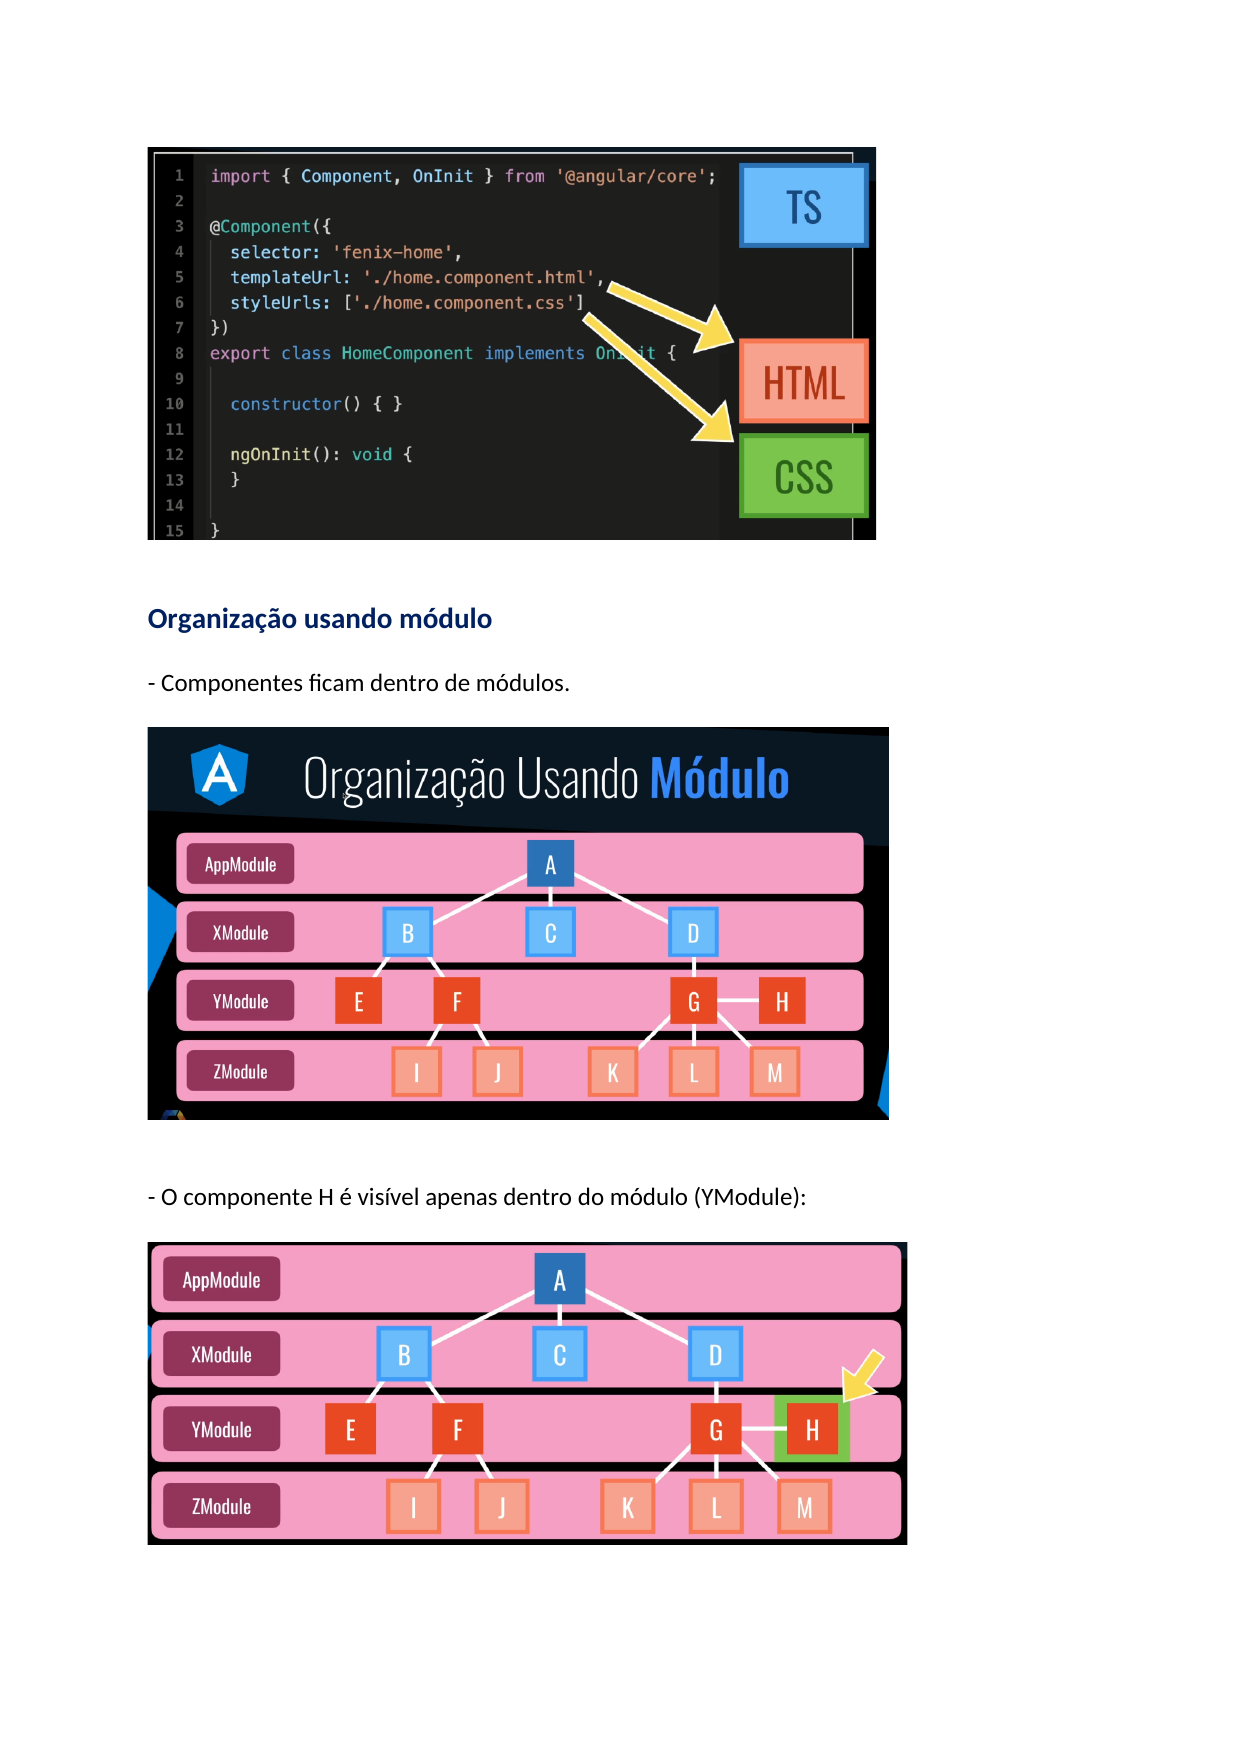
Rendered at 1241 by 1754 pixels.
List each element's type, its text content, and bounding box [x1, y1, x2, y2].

subtitle Organização usando módulo [148, 601, 1092, 636]
picture [147, 1242, 908, 1545]
text - Componentes ficam dentro de módulos. [148, 667, 1092, 697]
picture [147, 147, 877, 540]
text - O componente H é visível apenas dentro do módulo (YModule): [148, 1181, 1092, 1212]
picture [147, 727, 889, 1120]
